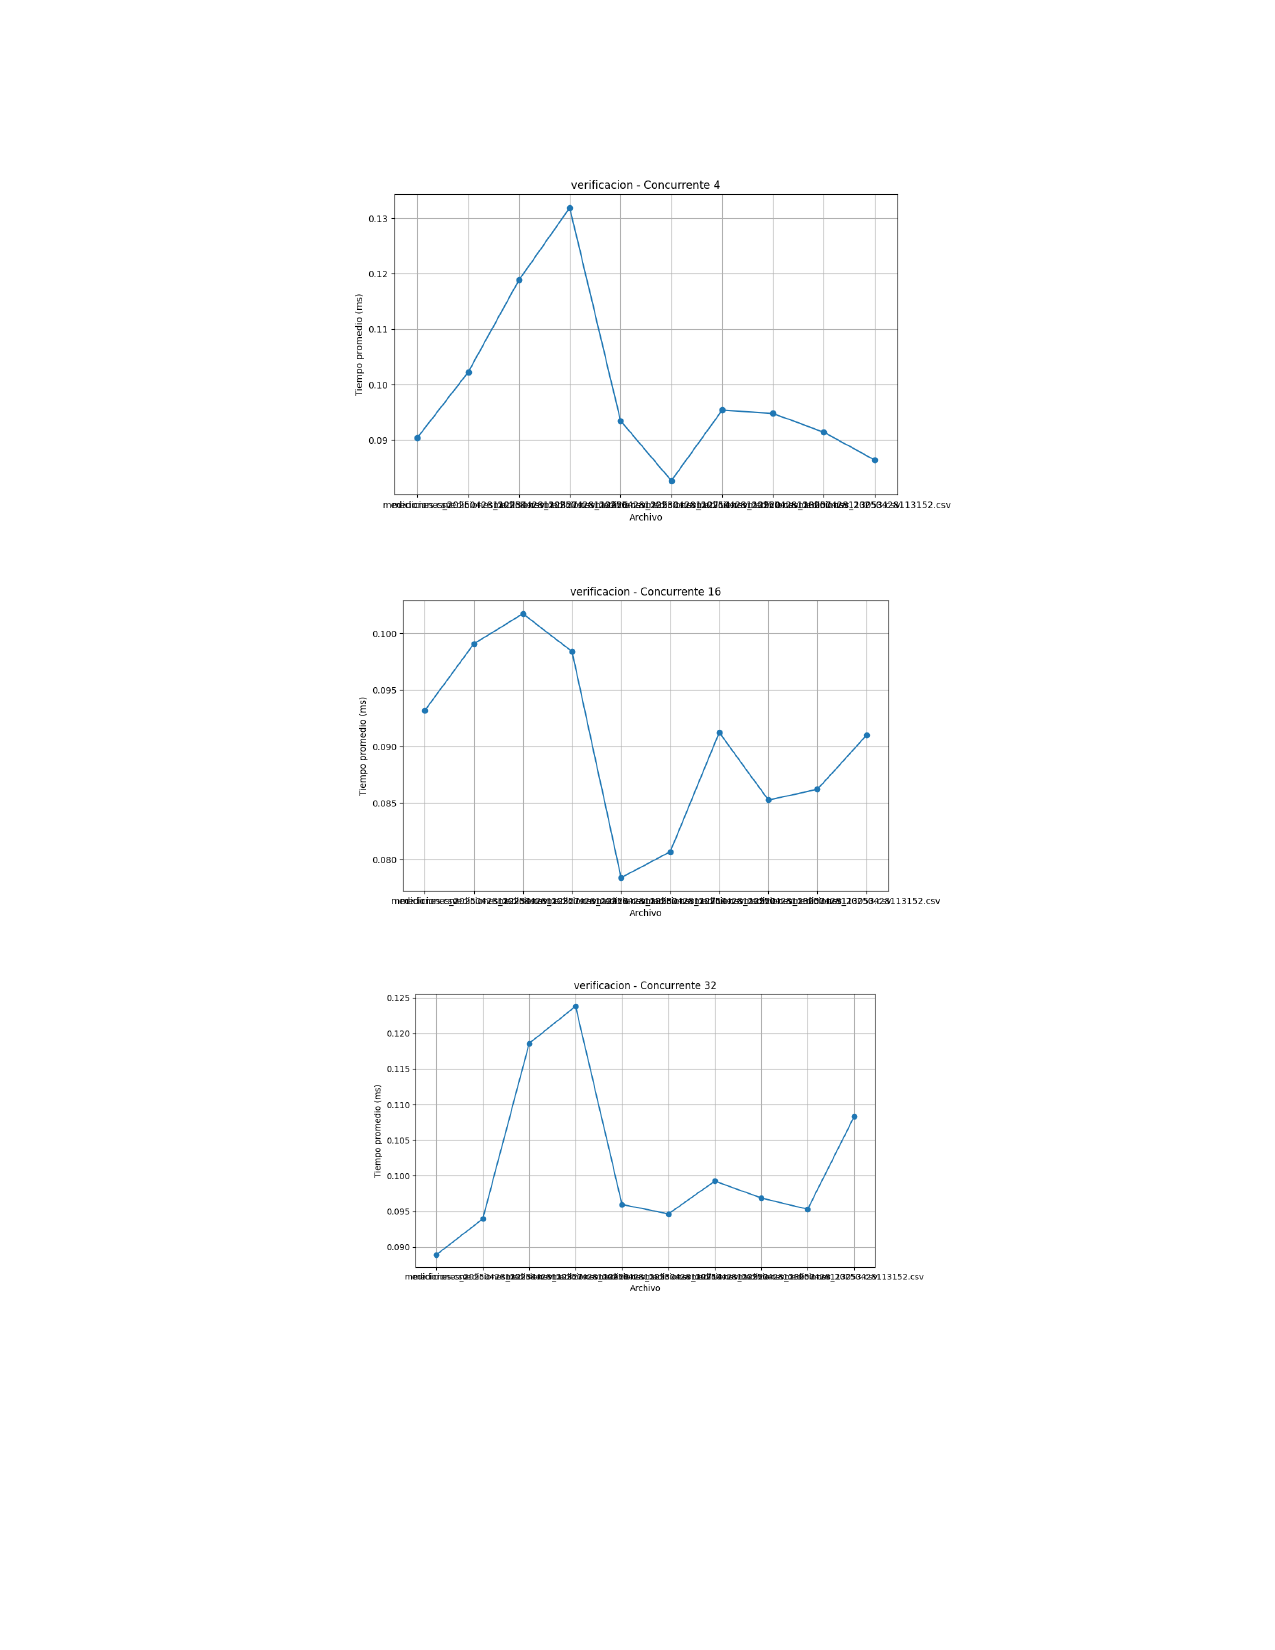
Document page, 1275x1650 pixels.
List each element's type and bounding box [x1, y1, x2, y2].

picture [341, 951, 934, 1306]
picture [313, 147, 962, 537]
picture [324, 556, 951, 932]
